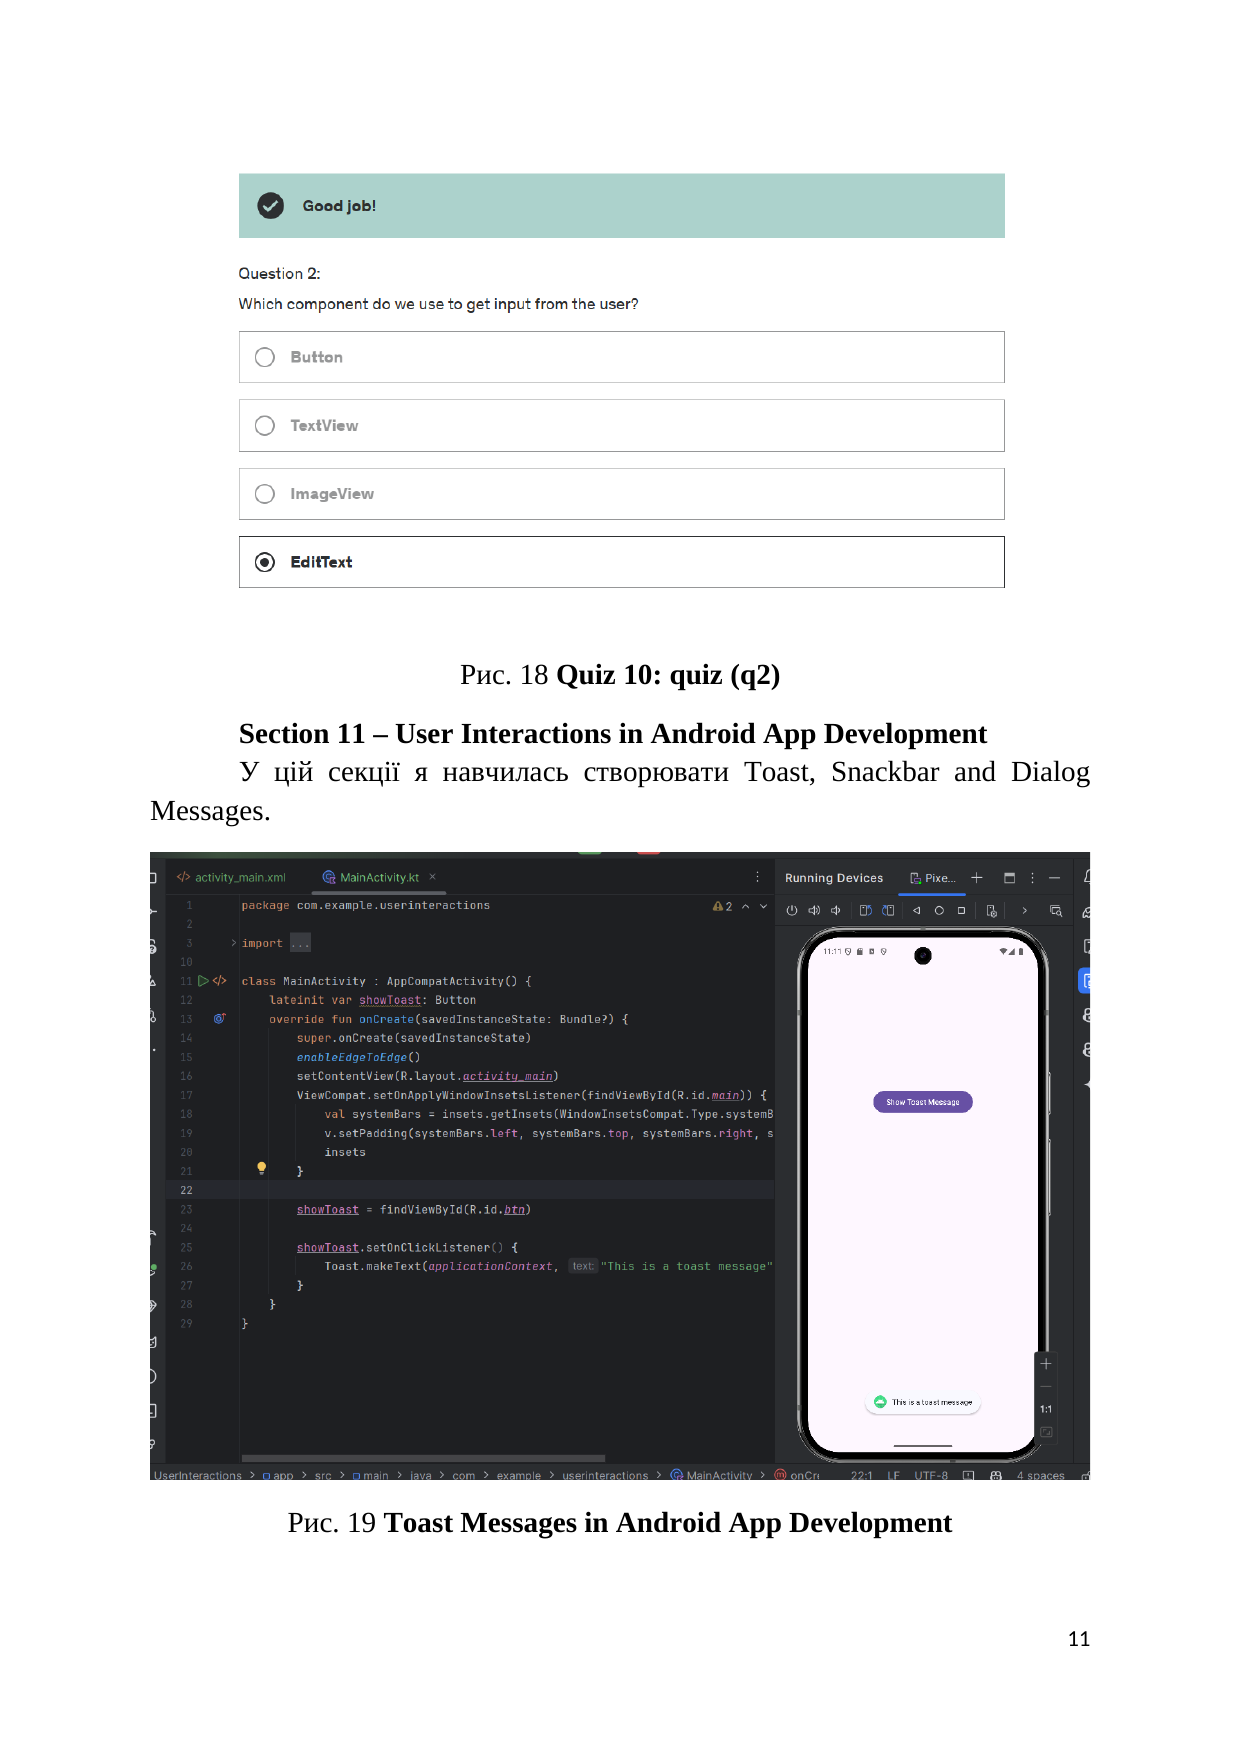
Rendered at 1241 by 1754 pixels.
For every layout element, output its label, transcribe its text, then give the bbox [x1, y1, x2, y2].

picture [150, 852, 1091, 1480]
text У цій секції я навчилась створювати Toast, Snackbar and Dialog Messages. [150, 754, 1090, 827]
text Рис. 19 Toast Messages in Android App Development [150, 1505, 1090, 1538]
subtitle Section 11 – User Interactions in Android App Development [150, 716, 1090, 749]
text Рис. 18 Quiz 10: quiz (q2) [150, 657, 1090, 691]
picture [150, 150, 1091, 633]
